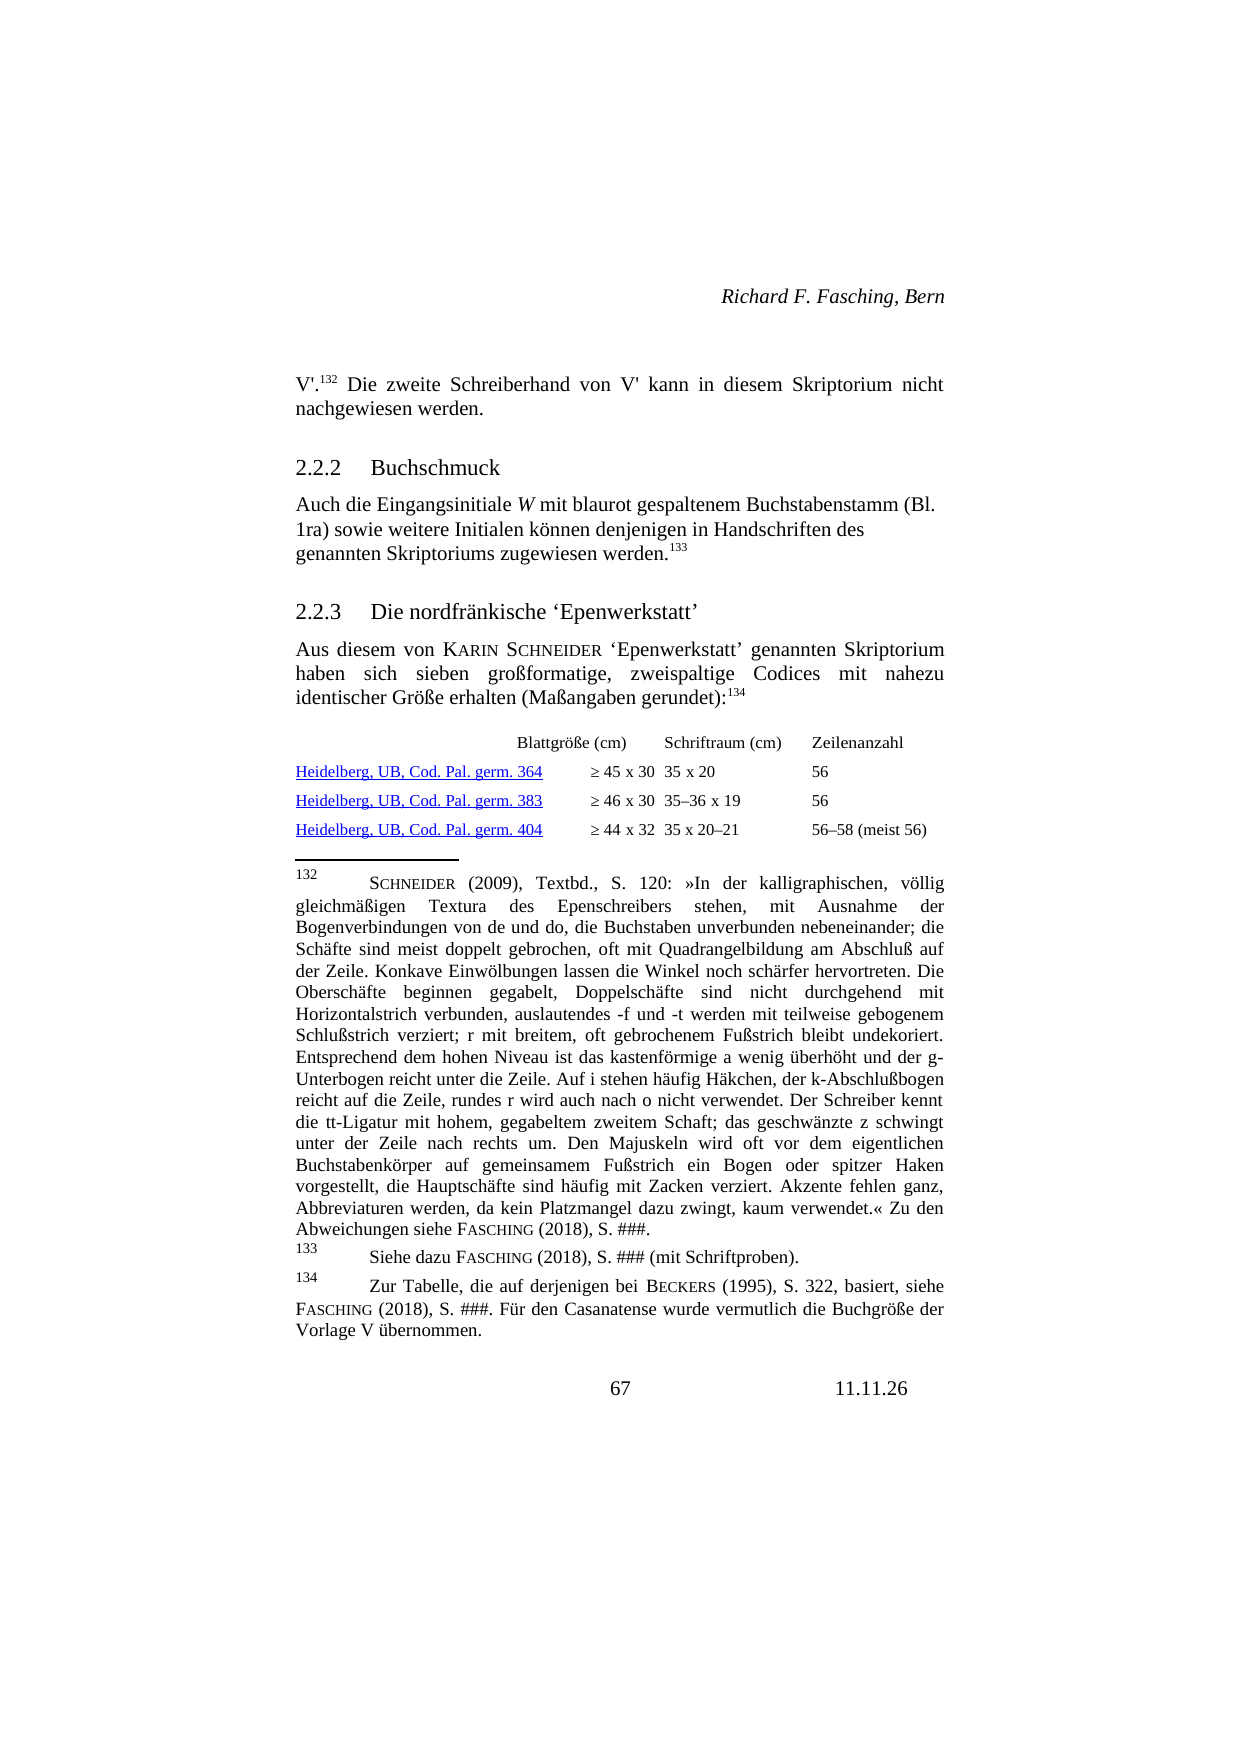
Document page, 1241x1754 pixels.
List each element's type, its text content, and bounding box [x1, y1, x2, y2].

text Auch die Eingangsinitiale W mit blaurot gespaltenem Buchstabenstamm (Bl. 1ra) sowie weitere Initialen können denjenigen in Handschriften des genannten Skriptoriums zugewiesen werden. [295, 492, 945, 564]
subtitle Buchschmuck [295, 453, 945, 480]
text Heidelberg, UB, Cod. Pal. germ. 404 ≥ 44 x 32 35 x 20–21 56–58 (meist 56) [295, 819, 945, 838]
text Aus diesem von Karin Schneider ‘Epenwerkstatt’ genannten Skriptorium haben sich sieben großformatige, zweispaltige Codices mit nahezu identischer Größe erhalten (Maßangaben gerundet): [295, 637, 945, 709]
text Heidelberg, UB, Cod. Pal. germ. 364 ≥ 45 x 30 35 x 20 56 [295, 762, 945, 781]
text Heidelberg, UB, Cod. Pal. germ. 383 ≥ 46 x 30 35–36 x 19 56 [295, 791, 945, 810]
text Wie ein Schriftvergleich ergeben hat, handelt es sich bei der Schreiberhand I um die Haupthand eines im 14. Jahrhundert tätigen Skriptoriums, aus dem sich eine beachtliche Anzahl von Handschriften erhalten hat (siehe Kap. 2.2.3). Die Charakterisierung der Textualis formata des sogenannten ‘Epenschreibers’ durch Karin Schneider entspricht mit wenigen, begründbaren Ausnahmen derjenigen des ersten Schreibers von Hs. V'. Die zweite Schreiberhand von V' kann in diesem Skriptorium nicht nachgewiesen werden. [295, 372, 945, 420]
text Blattgröße (cm) Schriftraum (cm) Zeilenanzahl [295, 733, 946, 752]
subtitle Die nordfränkische ‘Epenwerkstatt’ [295, 598, 945, 624]
